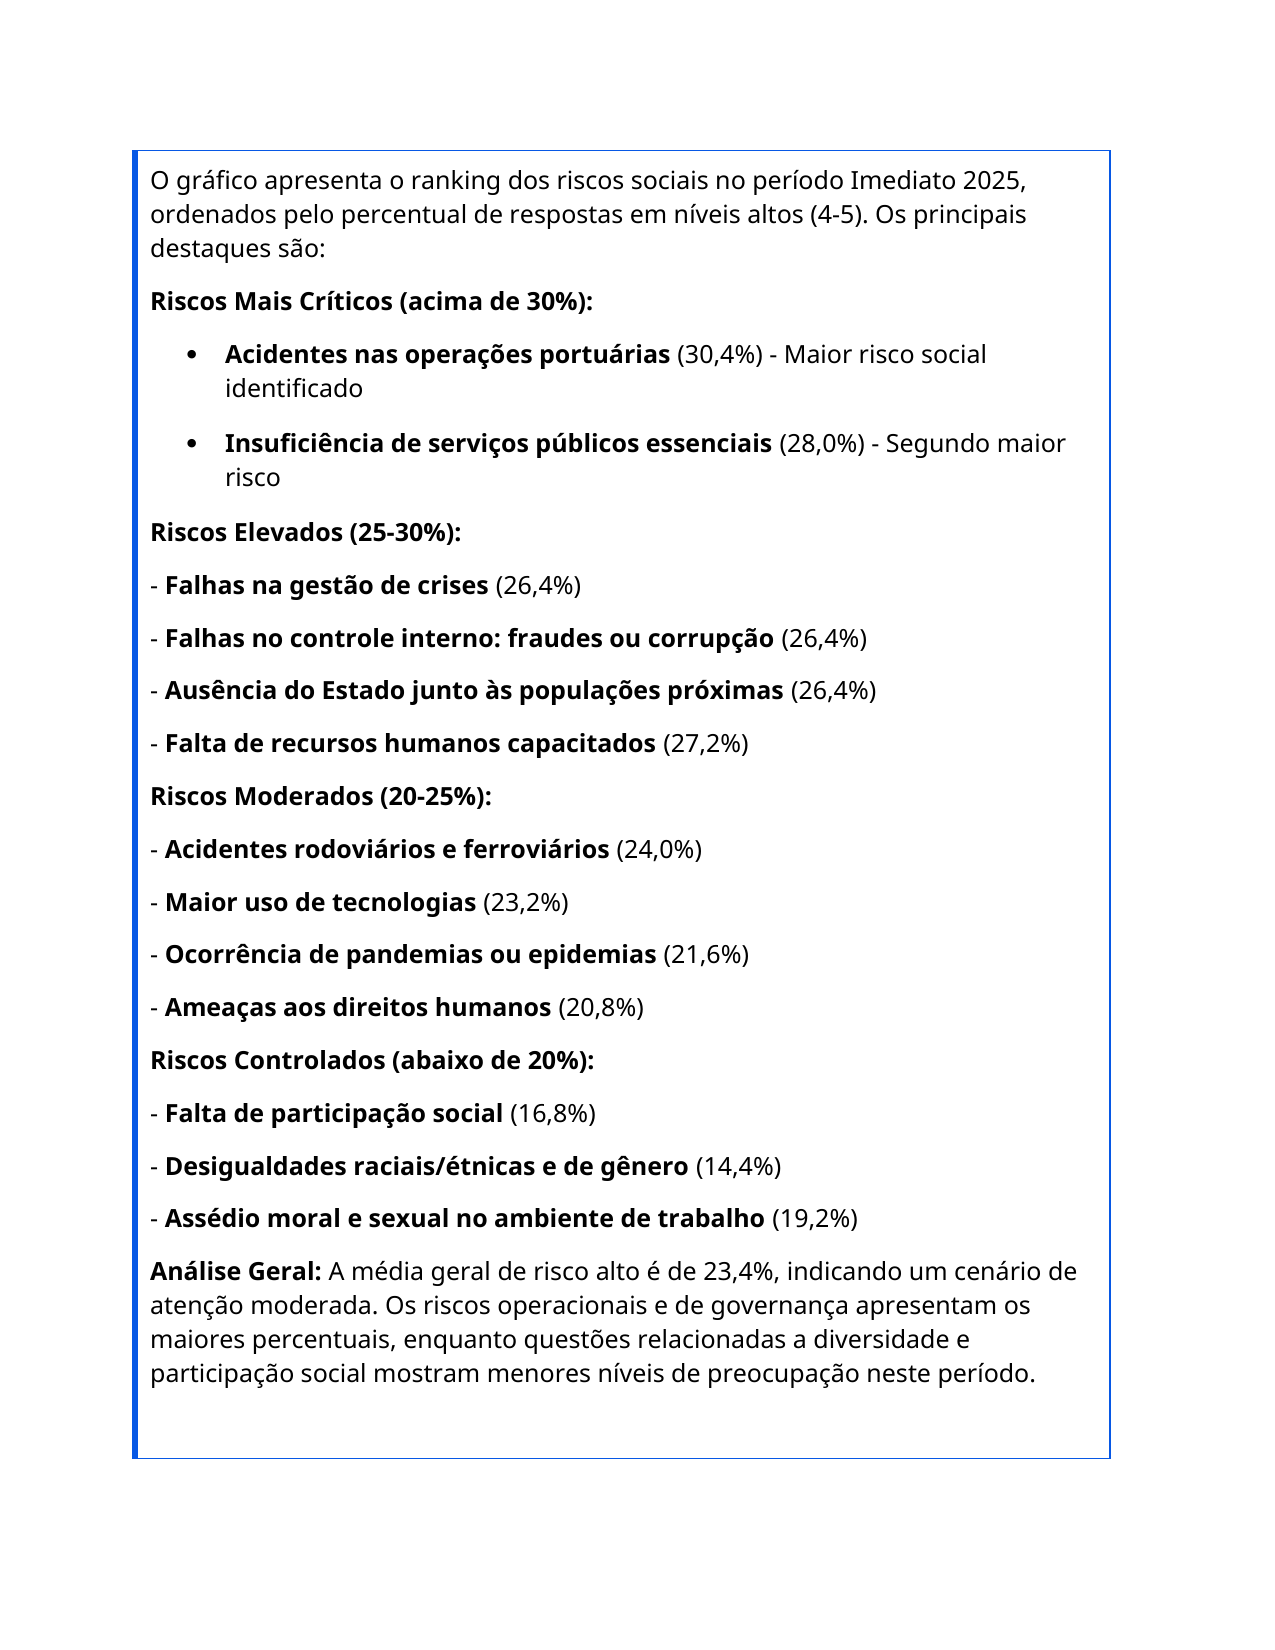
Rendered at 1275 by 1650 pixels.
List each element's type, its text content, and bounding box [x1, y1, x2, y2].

table_cell O gráfico apresenta o ranking dos riscos sociais no período Imediato 2025, ordenados pelo percentual de respostas em níveis altos (4-5). Os principais destaques são: Riscos Mais Críticos (acima de 30%): Acidentes nas operações portuárias (30,4%) - Maior risco social identificado Insuficiência de serviços públicos essenciais (28,0%) - Segundo maior risco Riscos Elevados (25-30%): - Falhas na gestão de crises (26,4%) - Falhas no controle interno: fraudes ou corrupção (26,4%) - Ausência do Estado junto às populações próximas (26,4%) - Falta de recursos humanos capacitados (27,2%) Riscos Moderados (20-25%): - Acidentes rodoviários e ferroviários (24,0%) - Maior uso de tecnologias (23,2%) - Ocorrência de pandemias ou epidemias (21,6%) - Ameaças aos direitos humanos (20,8%) Riscos Controlados (abaixo de 20%): - Falta de participação social (16,8%) - Desigualdades raciais/étnicas e de gênero (14,4%) - Assédio moral e sexual no ambiente de trabalho (19,2%) Análise Geral: A média geral de risco alto é de 23,4%, indicando um cenário de atenção moderada. Os riscos operacionais e de governança apresentam os maiores percentuais, enquanto questões relacionadas a diversidade e participação social mostram menores níveis de preocupação neste período. [138, 151, 1109, 1458]
